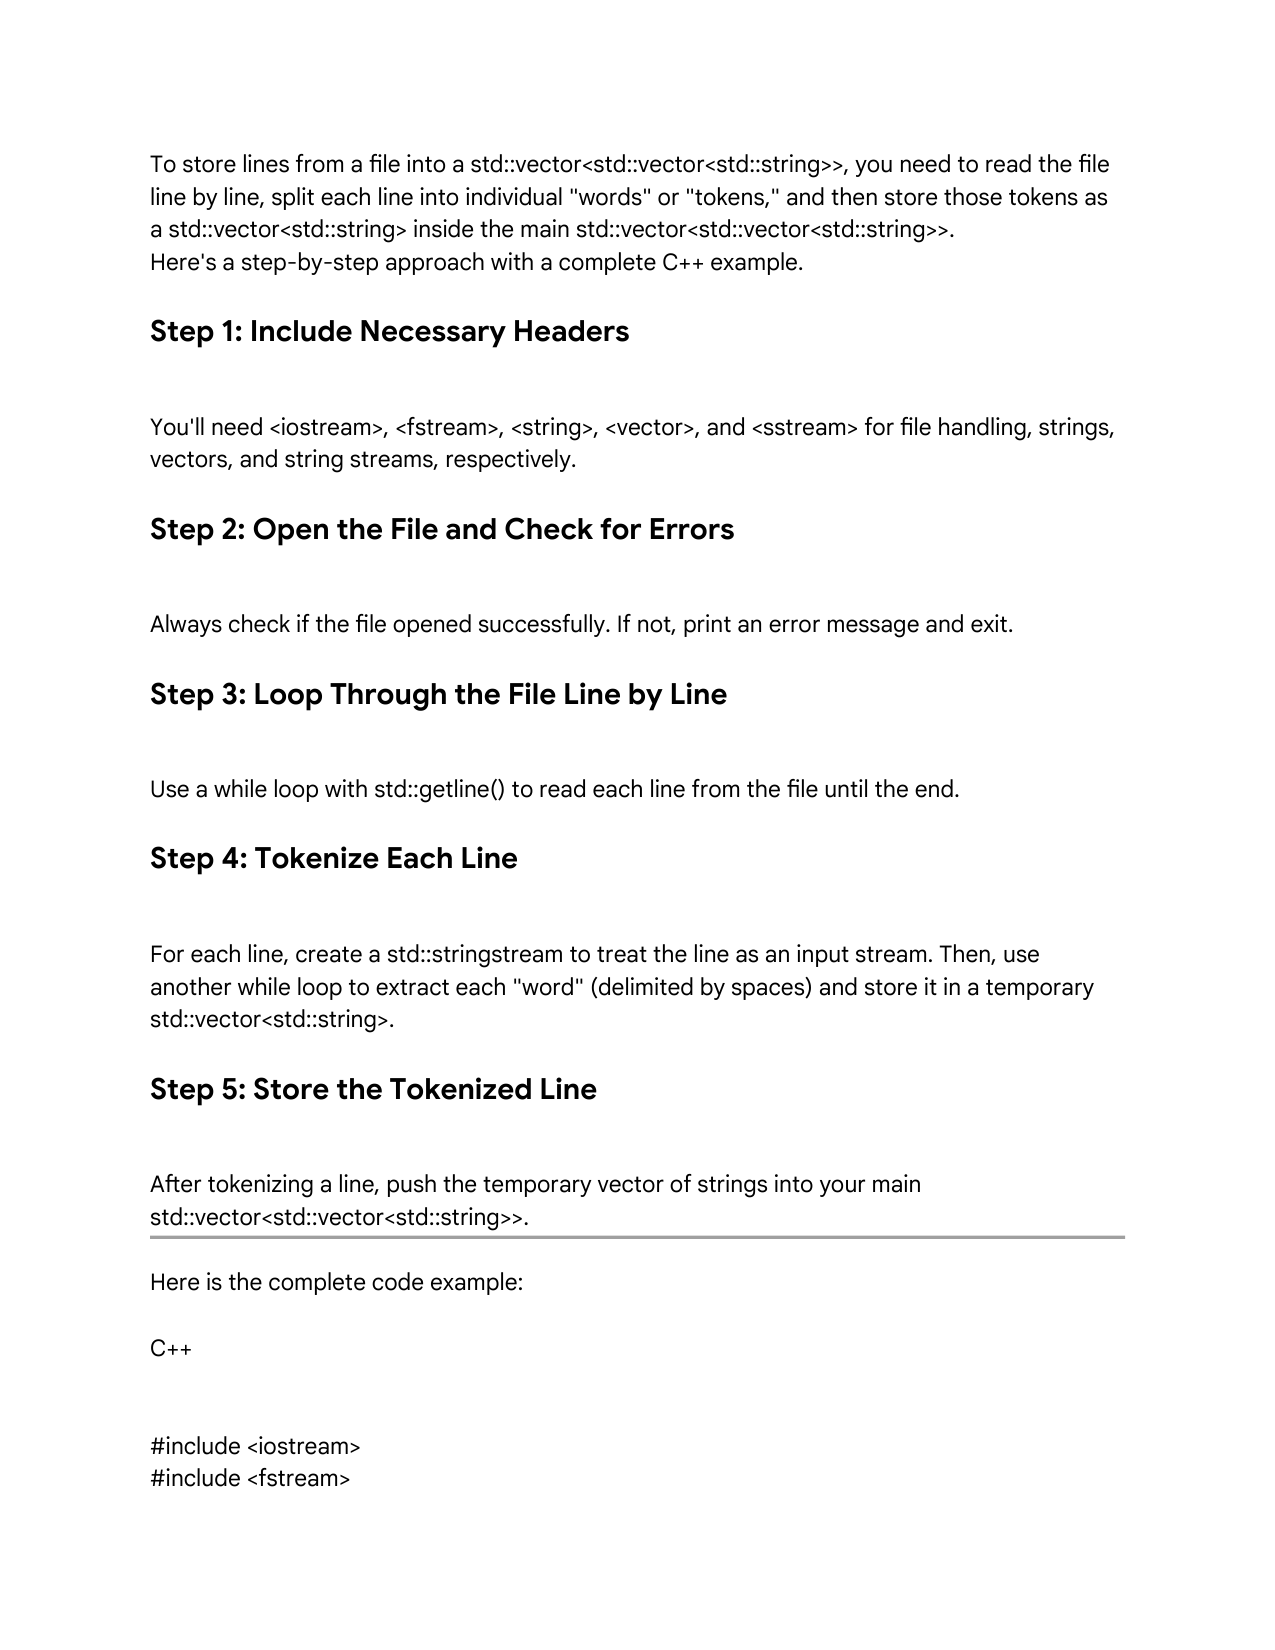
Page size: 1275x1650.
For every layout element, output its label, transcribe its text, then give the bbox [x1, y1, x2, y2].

text To store lines from a file into a std::vector<std::vector<std::string>>, you need to read the file line by line, split each line into individual "words" or "tokens," and then store those tokens as a std::vector<std::string> inside the main std::vector<std::vector<std::string>>. [150, 150, 1125, 244]
text Use a while loop with std::getline() to read each line from the file until the end. [150, 775, 1125, 804]
subtitle Step 5: Store the Tokenized Line [150, 1071, 1125, 1107]
subtitle Step 2: Open the File and Check for Errors [150, 511, 1125, 548]
text Always check if the file opened successfully. If not, print an error message and exit. [150, 610, 1125, 639]
subtitle Step 1: Include Necessary Headers [150, 313, 1125, 350]
text C++ [150, 1334, 1125, 1362]
text Here is the complete code example: [150, 1239, 1125, 1297]
text For each line, create a std::stringstream to treat the line as an input stream. Then, use another while loop to extract each "word" (delimited by spaces) and store it in a temporary std::vector<std::string>. [150, 940, 1125, 1034]
subtitle Step 3: Loop Through the File Line by Line [150, 676, 1125, 712]
text Here's a step-by-step approach with a complete C++ example. [150, 248, 1125, 277]
text After tokenizing a line, push the temporary vector of strings into your main std::vector<std::vector<std::string>>. [150, 1170, 1125, 1232]
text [150, 1432, 1125, 1493]
subtitle Step 4: Tokenize Each Line [150, 841, 1125, 877]
text You'll need <iostream>, <fstream>, <string>, <vector>, and <sstream> for file handling, strings, vectors, and string streams, respectively. [150, 413, 1125, 474]
